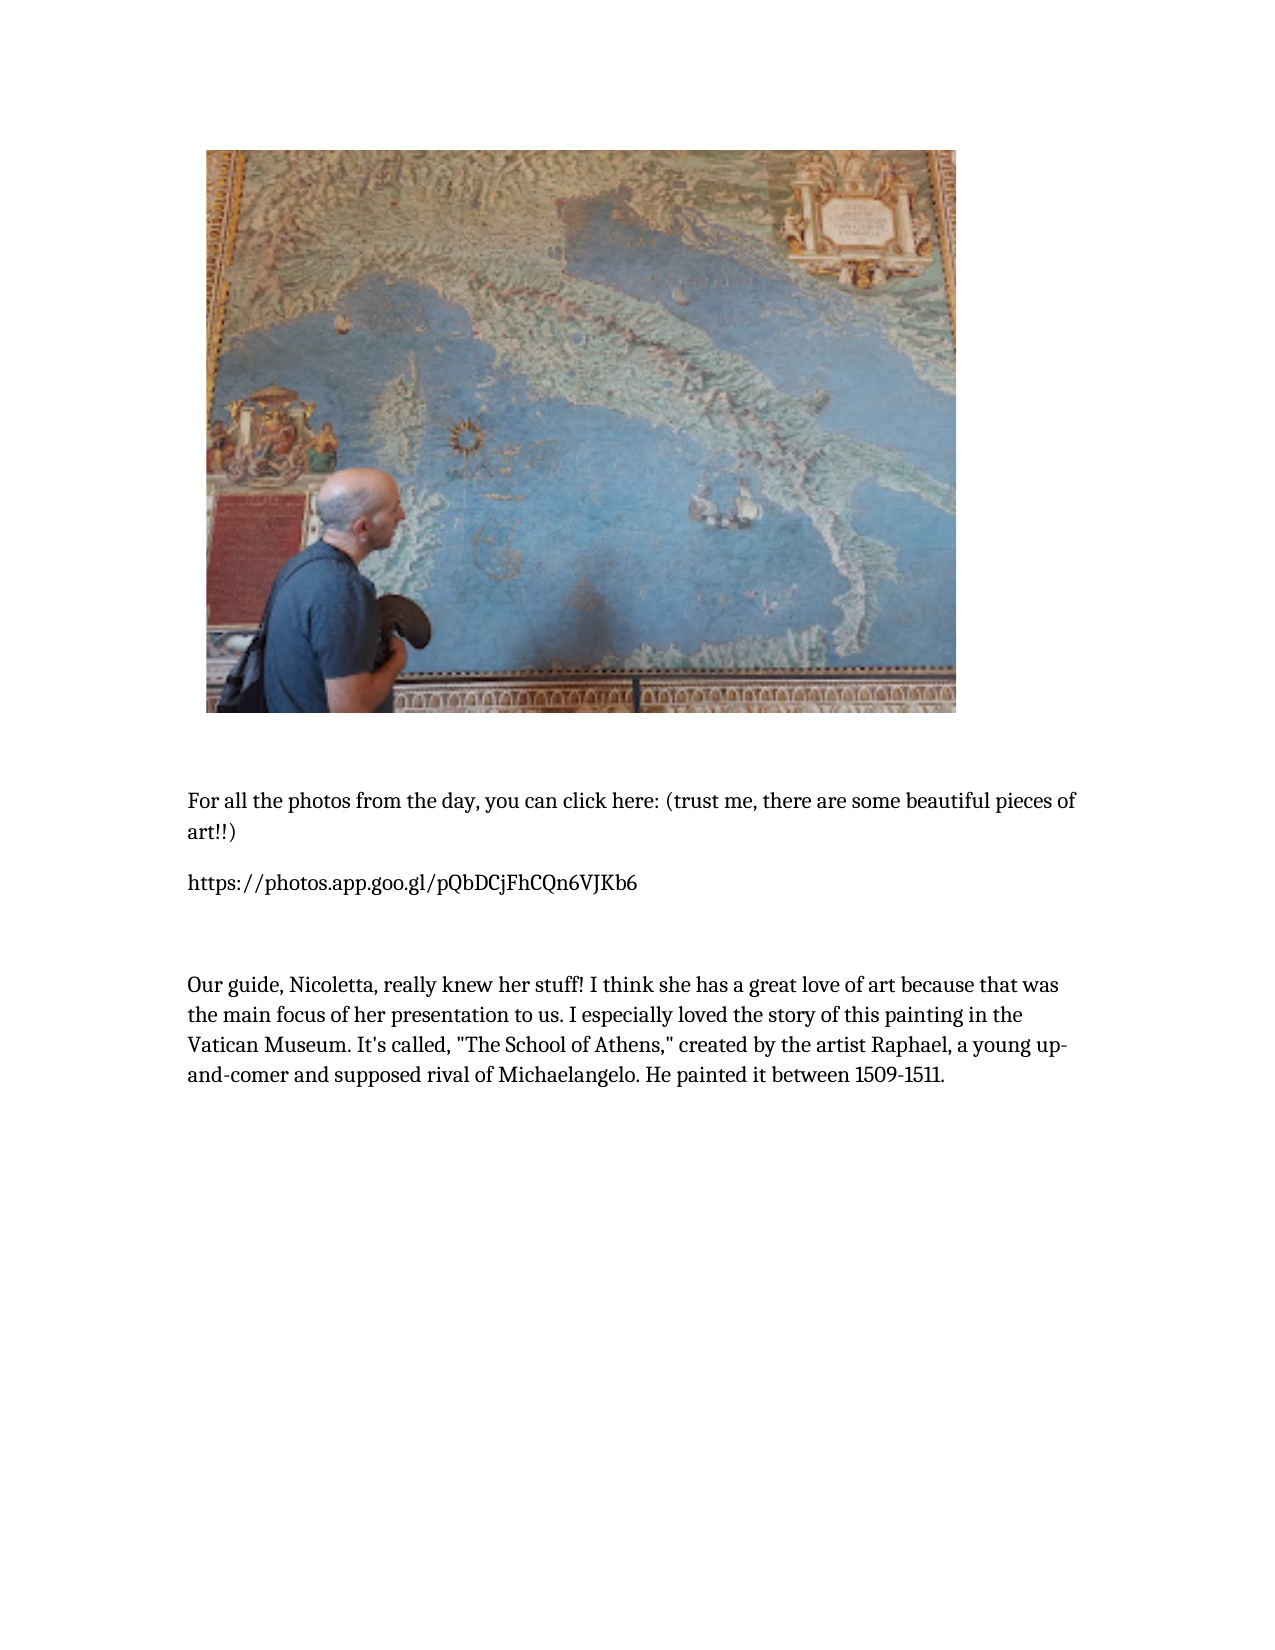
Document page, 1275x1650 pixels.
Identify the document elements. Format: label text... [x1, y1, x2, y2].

text https://photos.app.goo.gl/pQbDCjFhCQn6VJKb6 [187, 869, 1087, 896]
text Our guide, Nicoletta, really knew her stuff! I think she has a great love of art because that was the main focus of her presentation to us. I especially loved the story of this painting in the Vatican Museum. It's called, "The School of Athens," created by the artist Raphael, a young up-and-comer and supposed rival of Michaelangelo. He painted it between 1509-1511. [187, 972, 1087, 1088]
picture [206, 150, 957, 713]
text For all the photos from the day, you can click here: (trust me, there are some beautiful pieces of art!!) [187, 788, 1087, 845]
